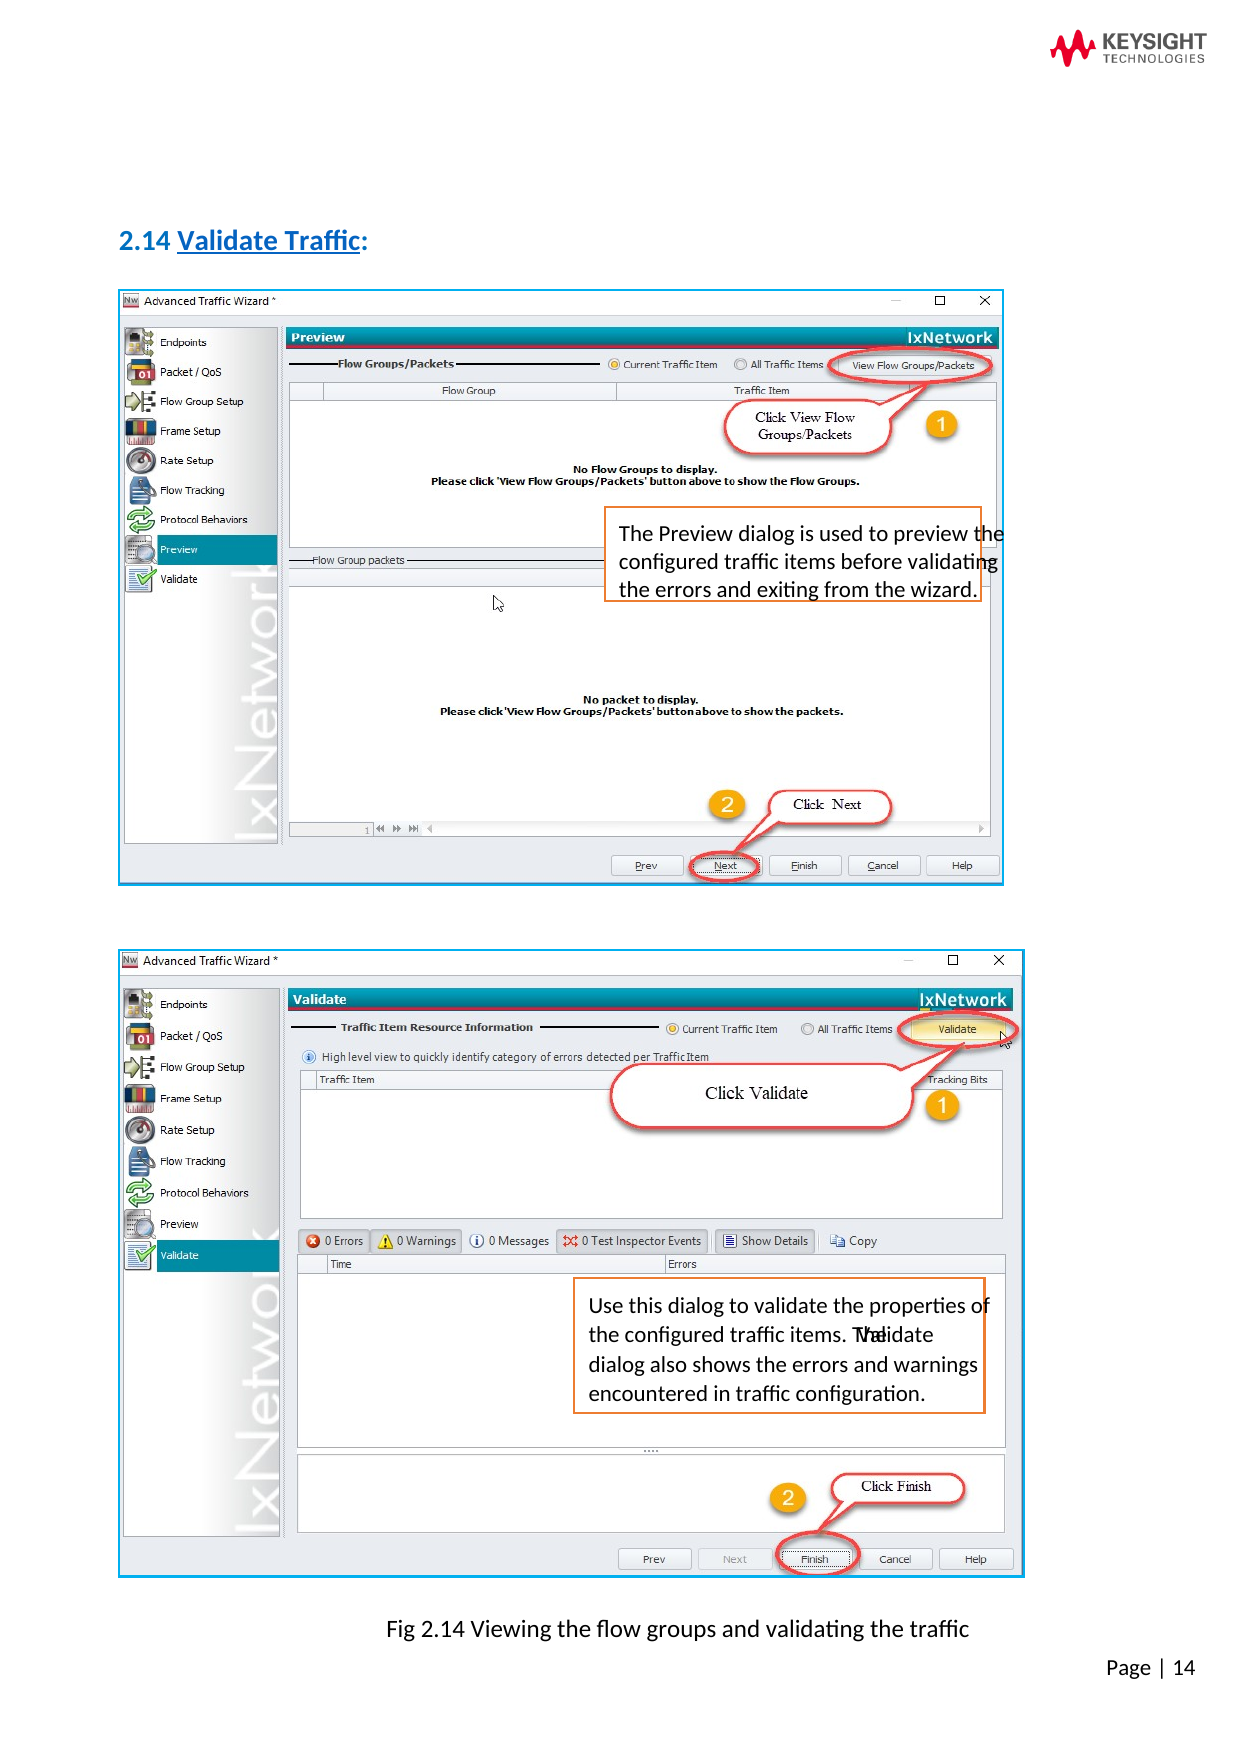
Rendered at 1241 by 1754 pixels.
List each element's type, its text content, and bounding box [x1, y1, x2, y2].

text Fig 2.14 Viewing the flow groups and validating the traffic [45, 1614, 969, 1644]
picture [121, 952, 1022, 1574]
picture [1048, 20, 1209, 72]
subtitle Validate Traffic: [118, 222, 1141, 257]
picture [121, 292, 1001, 883]
